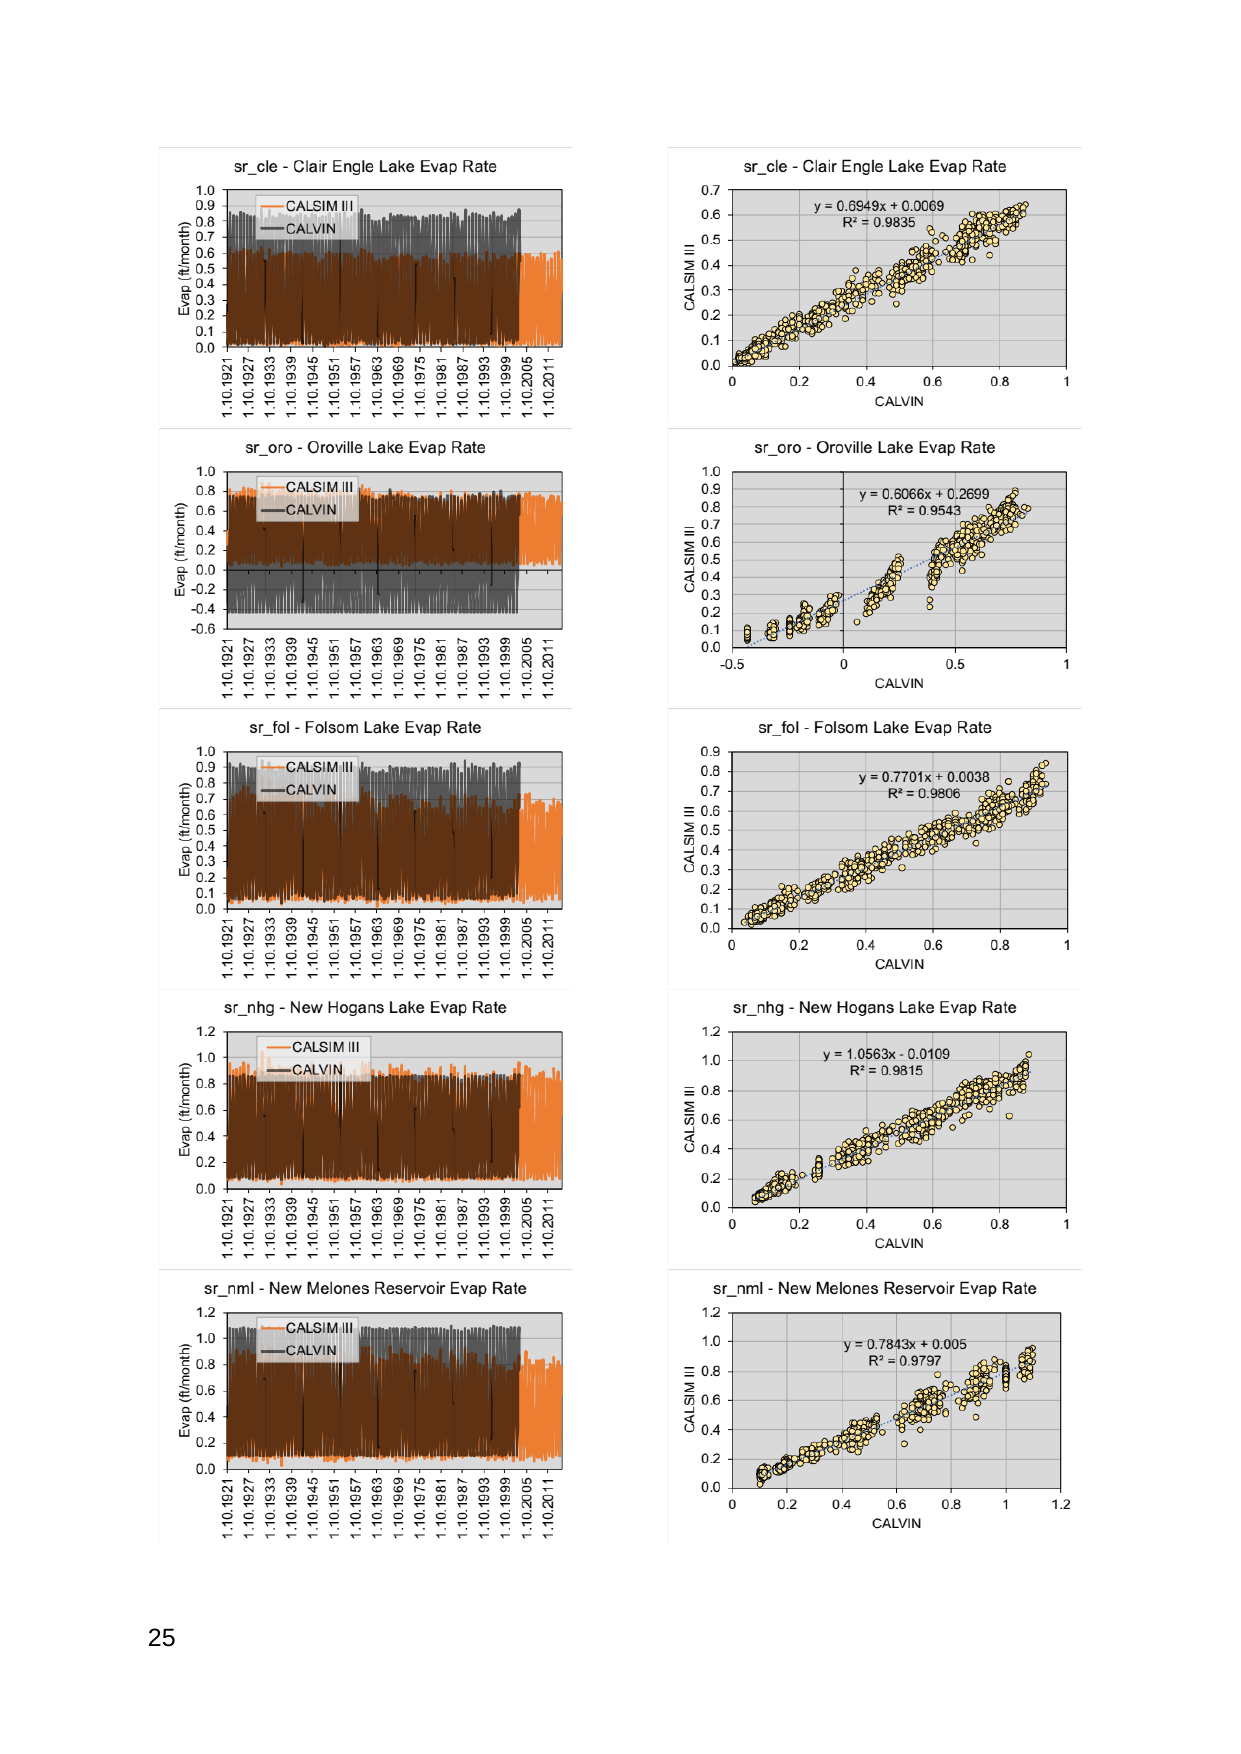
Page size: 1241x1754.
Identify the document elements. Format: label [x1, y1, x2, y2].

table_cell [657, 148, 1093, 429]
table_cell [148, 989, 657, 1269]
table_cell [657, 709, 1093, 989]
table_cell [657, 1269, 1093, 1549]
table_cell [657, 429, 1093, 709]
table_cell [148, 429, 657, 709]
table_cell [148, 148, 657, 429]
table_cell [148, 709, 657, 989]
table_cell [657, 989, 1093, 1269]
table_cell [148, 1269, 657, 1549]
